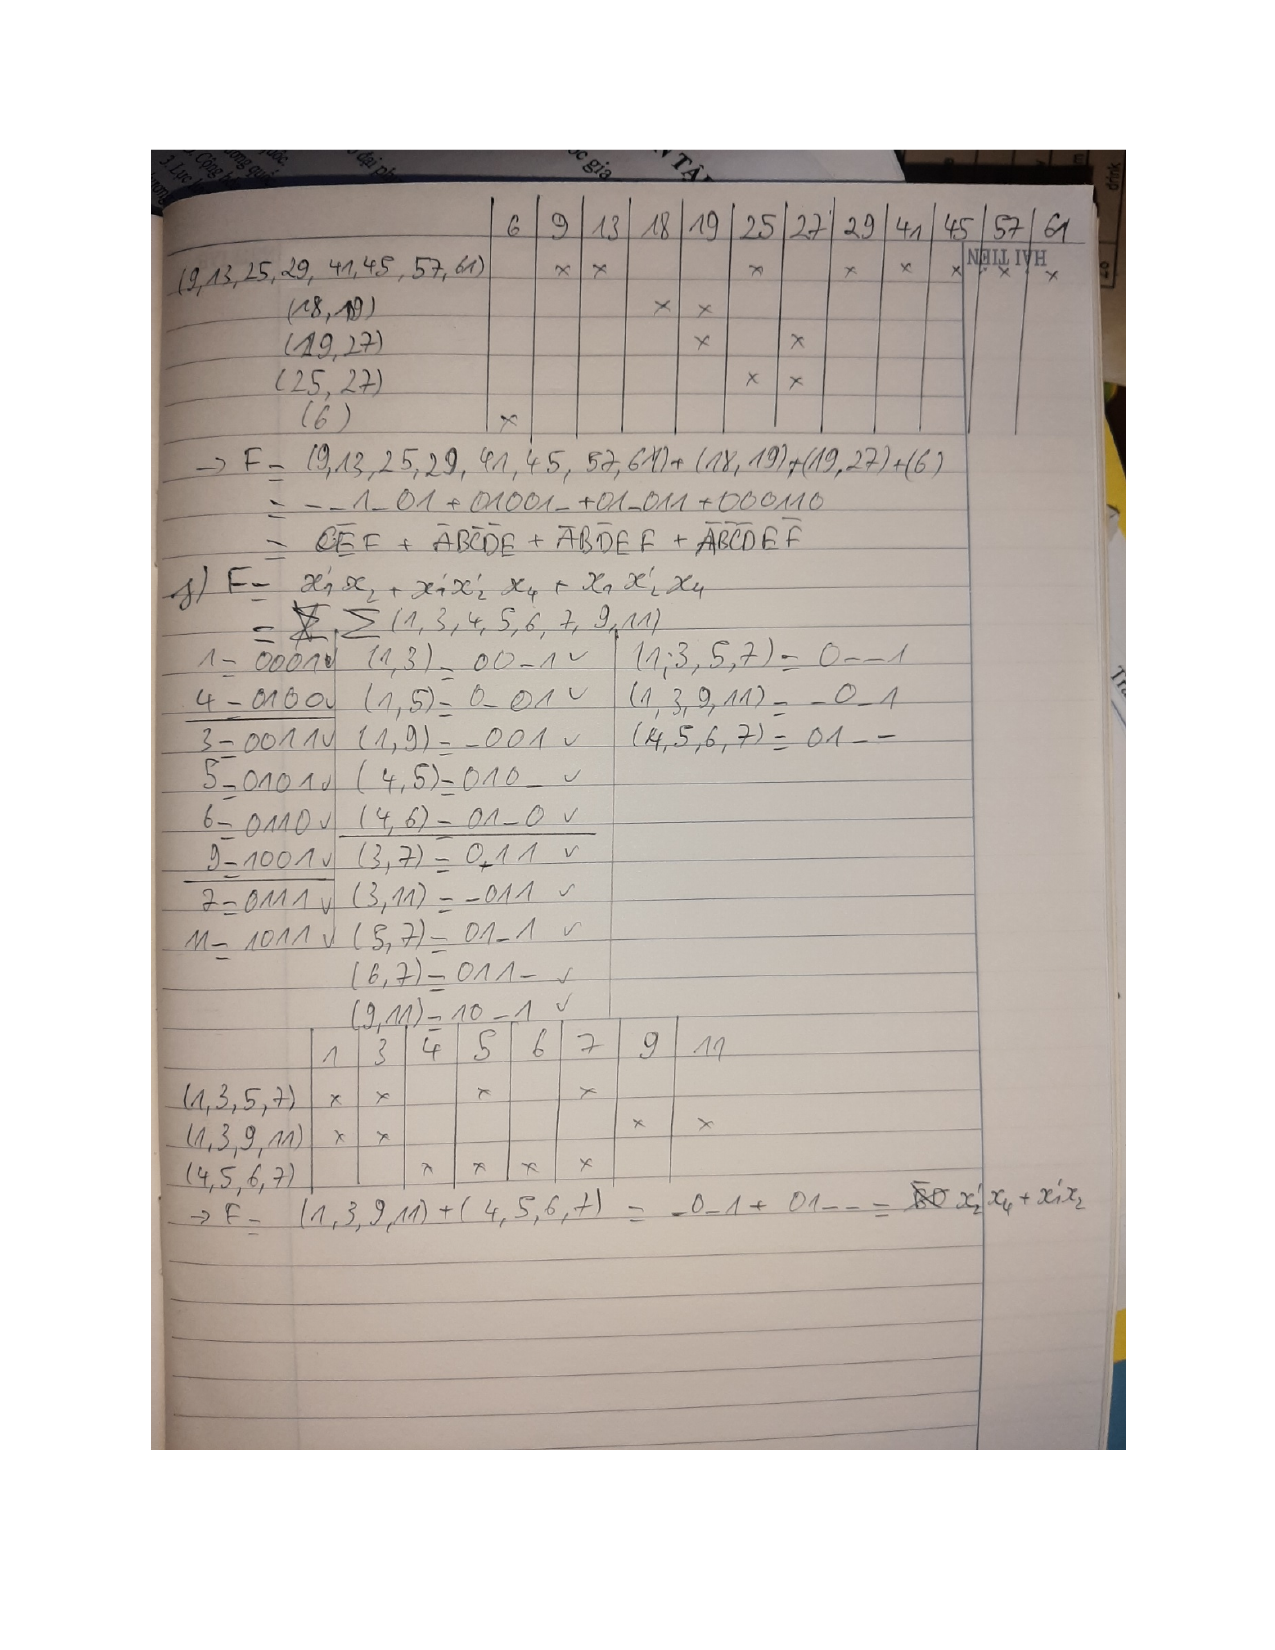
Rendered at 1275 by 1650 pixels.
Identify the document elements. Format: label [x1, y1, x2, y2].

picture [152, 151, 1126, 1448]
